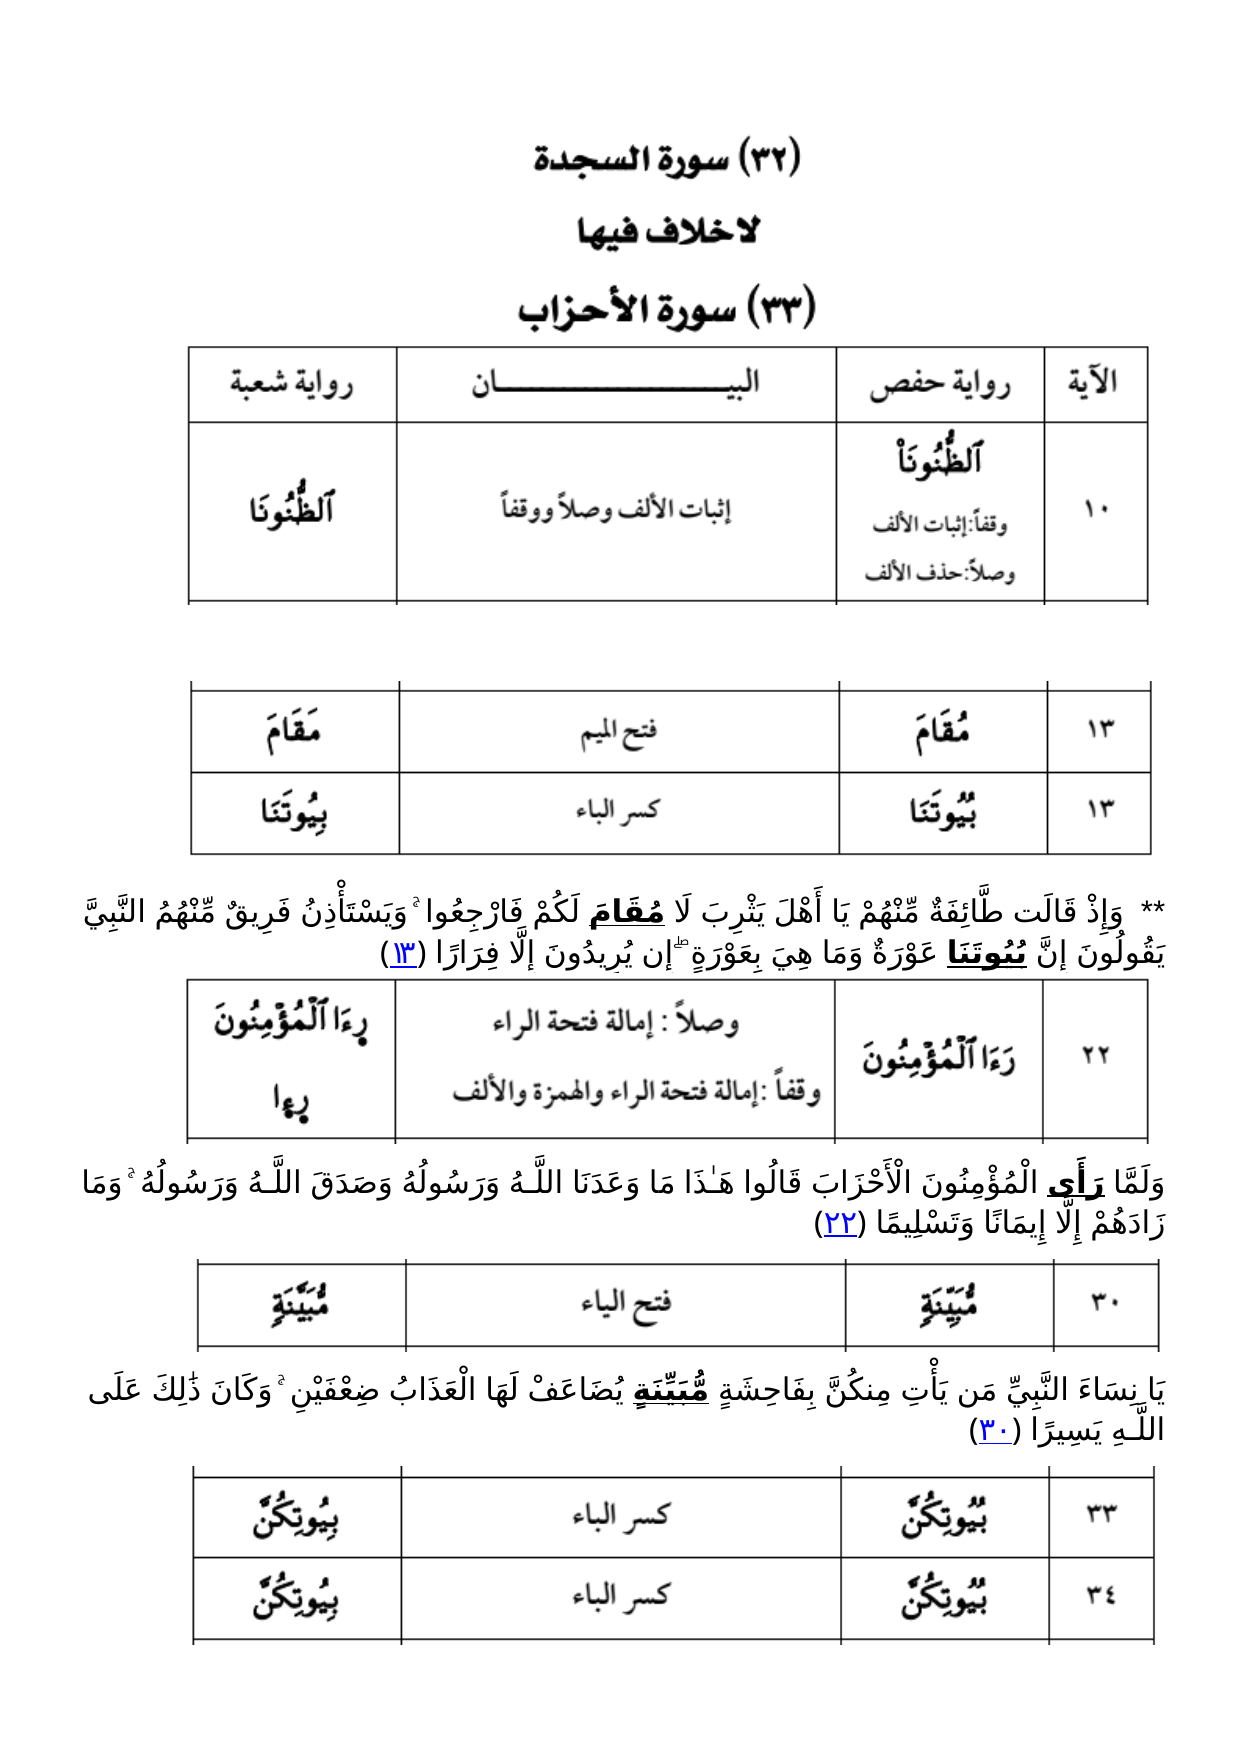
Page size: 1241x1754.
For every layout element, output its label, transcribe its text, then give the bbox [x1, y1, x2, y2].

picture [188, 1259, 1165, 1352]
picture [182, 132, 1165, 605]
picture [187, 681, 1165, 874]
picture [185, 1466, 1165, 1645]
text وَلَمَّا رَأَى الْمُؤْمِنُونَ الْأَحْزَابَ قَالُوا هَـٰذَا مَا وَعَدَنَا اللَّـهُ وَرَسُولُهُ وَصَدَقَ اللَّـهُ وَرَسُولُهُ ۚ وَمَا زَادَهُمْ إِلَّا إِيمَانًا وَتَسْلِيمًا ﴿٢٢﴾ [75, 1163, 1165, 1240]
picture [179, 973, 1165, 1144]
text يَا نِسَاءَ النَّبِيِّ مَن يَأْتِ مِنكُنَّ بِفَاحِشَةٍ مُّبَيِّنَةٍ يُضَاعَفْ لَهَا الْعَذَابُ ضِعْفَيْنِ ۚ وَكَانَ ذَٰلِكَ عَلَى اللَّـهِ يَسِيرًا ﴿٣٠﴾ [75, 1370, 1165, 1447]
